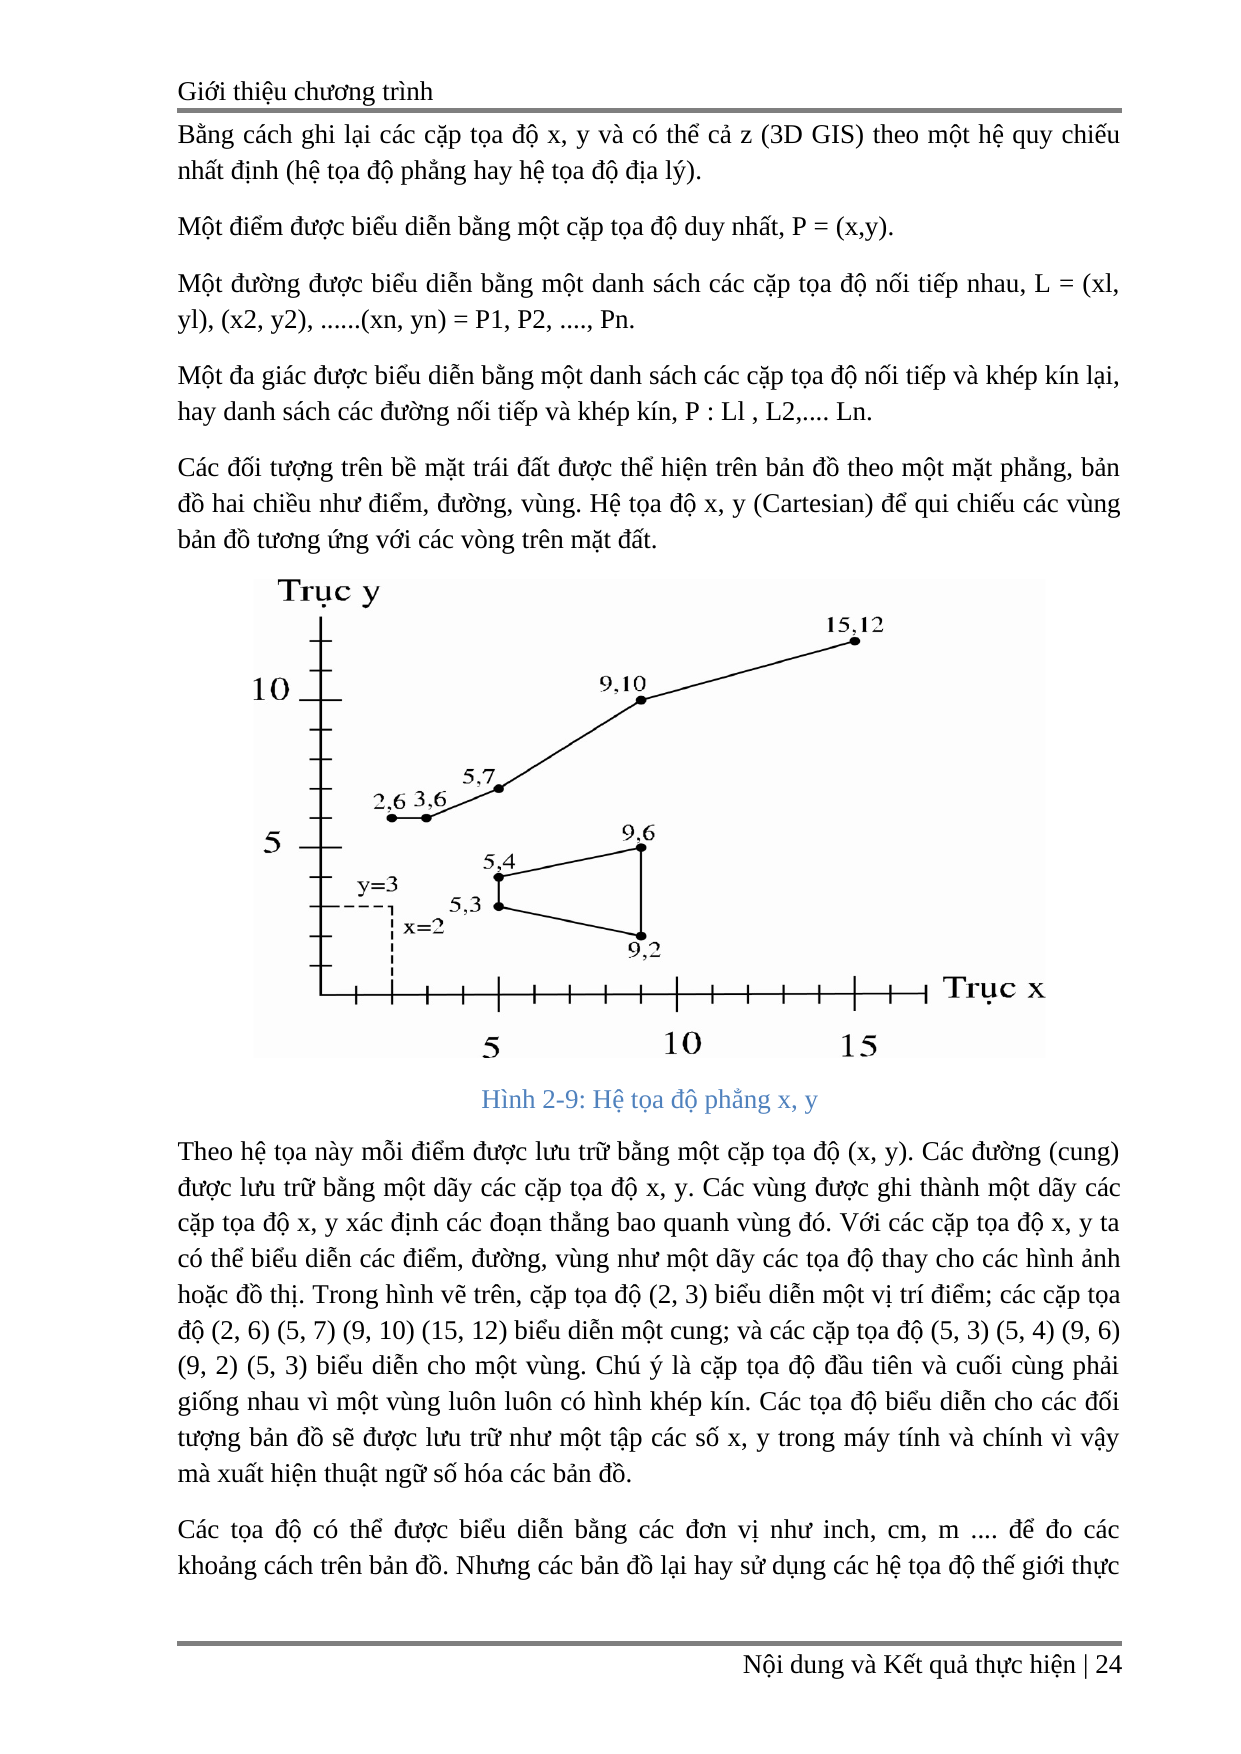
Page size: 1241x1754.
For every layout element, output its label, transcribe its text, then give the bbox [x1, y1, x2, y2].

text Một đường được biểu diễn bằng một danh sách các cặp tọa độ nối tiếp nhau, L = (xl, yl), (x2, y2), ......(xn, yn) = P1, P2, ...., Pn. [177, 267, 1122, 334]
text Một điểm được biểu diễn bằng một cặp tọa độ duy nhất, P = (x,y). [177, 210, 1122, 242]
picture [253, 579, 1046, 1058]
text Các đối tượng trên bề mặt trái đất được thể hiện trên bản đồ theo một mặt phẳng, bản đồ hai chiều như điểm, đường, vùng. Hệ tọa độ x, y (Cartesian) để qui chiếu các vùng bản đồ tương ứng với các vòng trên mặt đất. [177, 452, 1122, 554]
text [177, 1513, 1122, 1580]
text Một đa giác được biểu diễn bằng một danh sách các cặp tọa độ nối tiếp và khép kín lại, hay danh sách các đường nối tiếp và khép kín, P : Ll , L2,.... Ln. [177, 359, 1122, 426]
text Theo hệ tọa này mỗi điểm được lưu trữ bằng một cặp tọa độ (x, y). Các đường (cung) được lưu trữ bằng một dãy các cặp tọa độ x, y. Các vùng được ghi thành một dãy các cặp tọa độ x, y xác định các đoạn thẳng bao quanh vùng đó. Với các cặp tọa độ x, y ta có thể biểu diễn các điểm, đường, vùng như một dãy các tọa độ thay cho các hình ảnh hoặc đồ thị. Trong hình vẽ trên, cặp tọa độ (2, 3) biểu diễn một vị trí điểm; các cặp tọa độ (2, 6) (5, 7) (9, 10) (15, 12) biểu diễn một cung; và các cặp tọa độ (5, 3) (5, 4) (9, 6) (9, 2) (5, 3) biểu diễn cho một vùng. Chú ý là cặp tọa độ đầu tiên và cuối cùng phải giống nhau vì một vùng luôn luôn có hình khép kín. Các tọa độ biểu diễn cho các đối tượng bản đồ sẽ được lưu trữ như một tập các số x, y trong máy tính và chính vì vậy mà xuất hiện thuật ngữ số hóa các bản đồ. [177, 1135, 1122, 1488]
text Bằng cách ghi lại các cặp tọa độ x, y và có thể cả z (3D GIS) theo một hệ quy chiếu nhất định (hệ tọa độ phẳng hay hệ tọa độ địa lý). [177, 118, 1122, 185]
